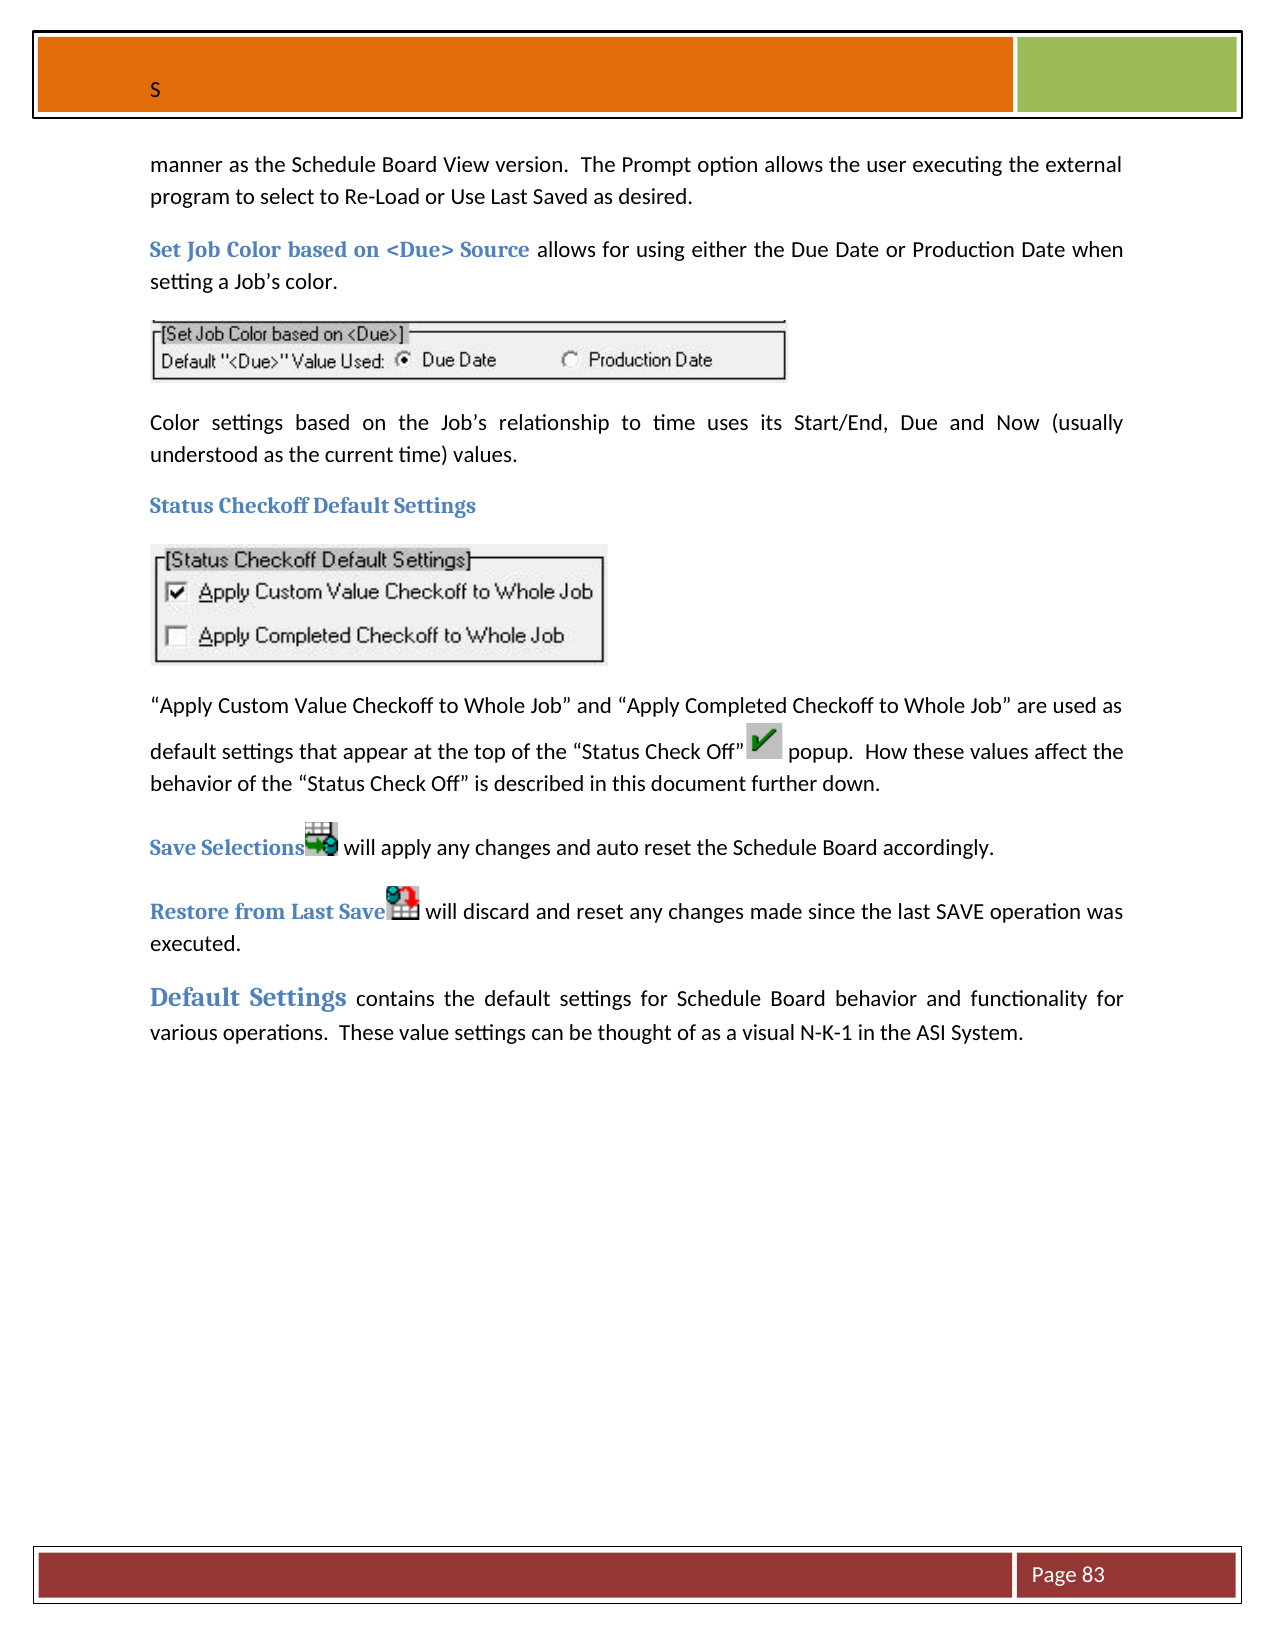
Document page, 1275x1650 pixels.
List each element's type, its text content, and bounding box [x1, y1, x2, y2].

text Restore from Last Save will discard and reset any changes made since the last SAVE operation was executed. [150, 886, 1125, 957]
text Status Checkoff Default Settings [150, 493, 1125, 519]
picture [746, 723, 783, 759]
text Set Job Color based on <Due> Source allows for using either the Due Date or Production Date when setting a Job’s color. [150, 235, 1125, 295]
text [150, 150, 1125, 210]
picture [386, 886, 420, 920]
picture [150, 544, 608, 666]
picture [150, 320, 789, 383]
text Default Settings contains the default settings for Schedule Board behavior and functionality for various operations. These value settings can be thought of as a visual N-K-1 in the ASI System. [150, 982, 1125, 1046]
text “Apply Custom Value Checkoff to Whole Job” and “Apply Completed Checkoff to Whole Job” are used as default settings that appear at the top of the “Status Check Off” popup. How these values affect the behavior of the “Status Check Off” is described in this document further down. [150, 691, 1125, 797]
text Color settings based on the Job’s relationship to time uses its Start/End, Due and Now (usually understood as the current time) values. [150, 408, 1125, 468]
text Save Selections will apply any changes and auto reset the Schedule Board accordingly. [150, 822, 1125, 861]
picture [305, 822, 339, 856]
